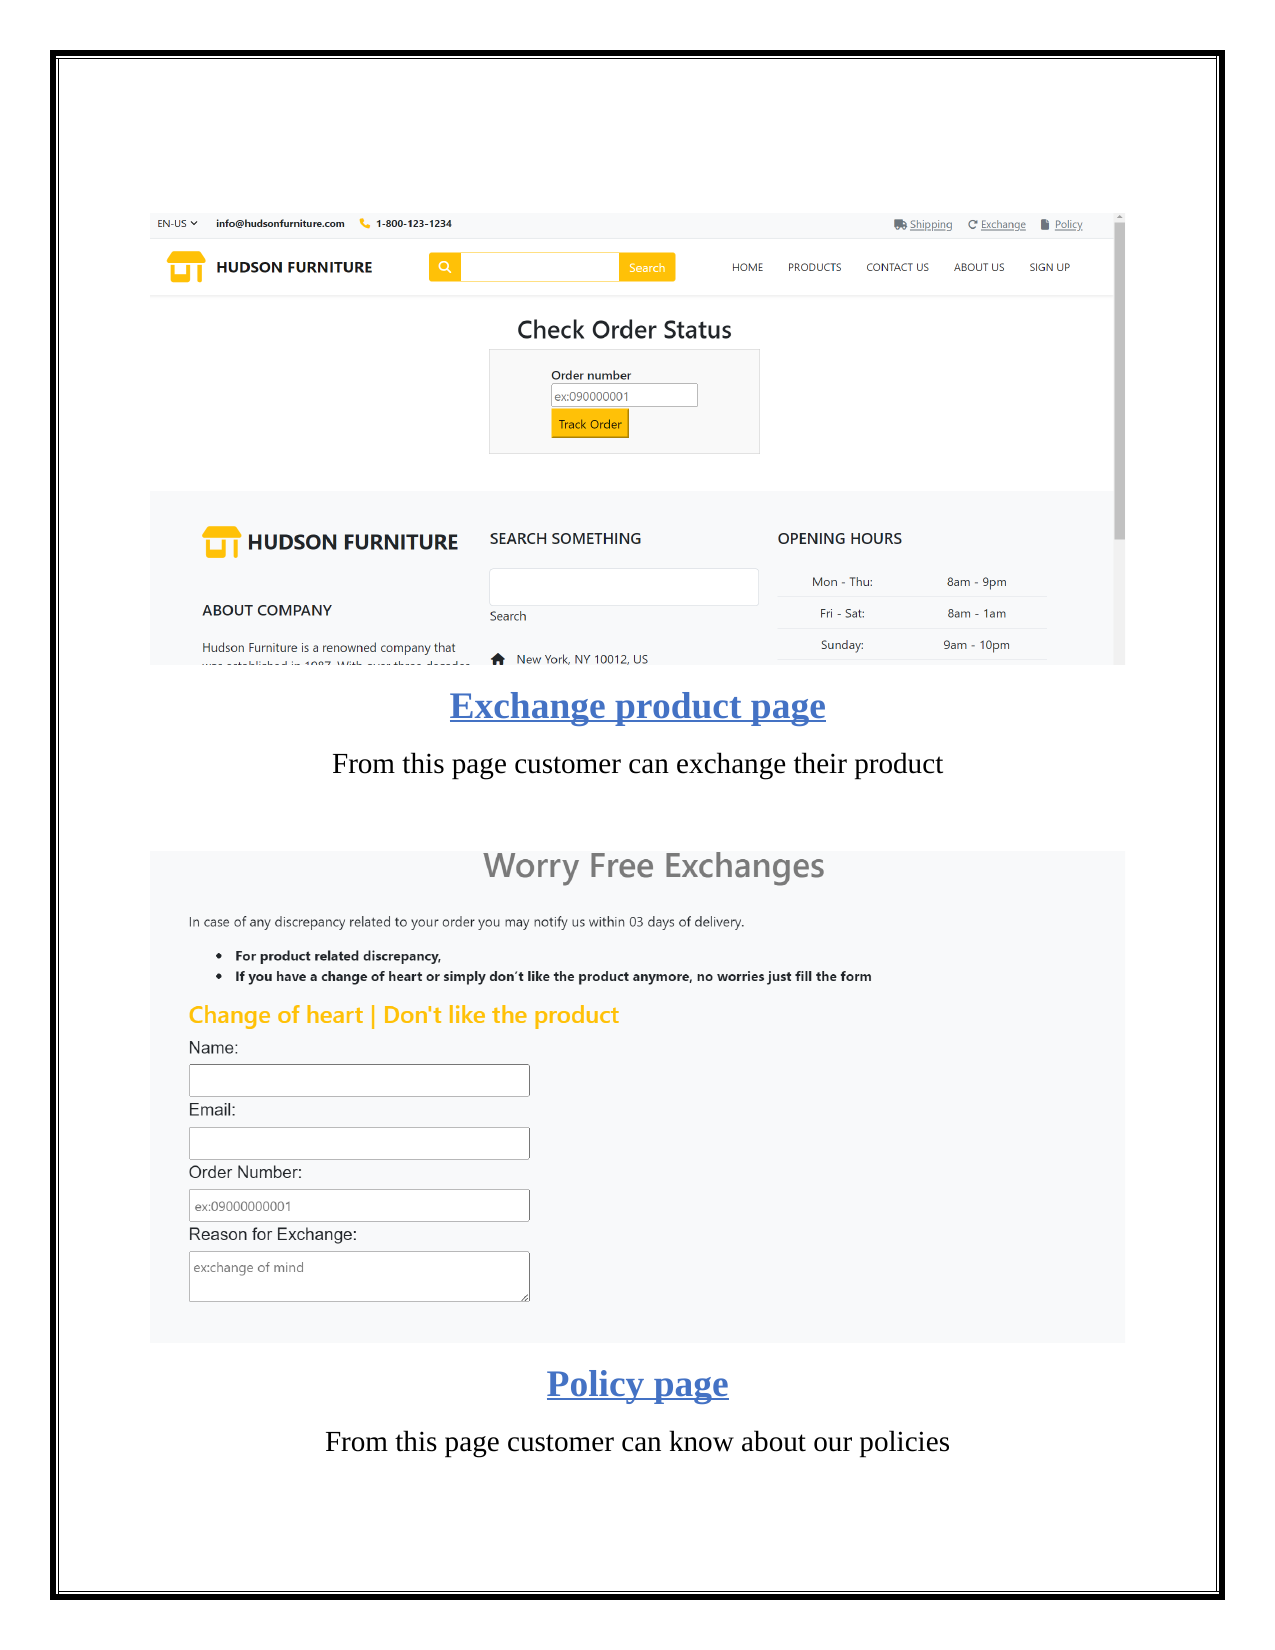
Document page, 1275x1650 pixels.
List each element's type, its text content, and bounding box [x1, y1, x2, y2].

text Policy page [150, 1361, 1125, 1404]
picture [150, 851, 1125, 1343]
text From this page customer can exchange their product [150, 746, 1125, 780]
text Exchange product page [150, 683, 1125, 726]
text From this page customer can know about our policies [150, 1424, 1125, 1458]
picture [150, 213, 1125, 665]
